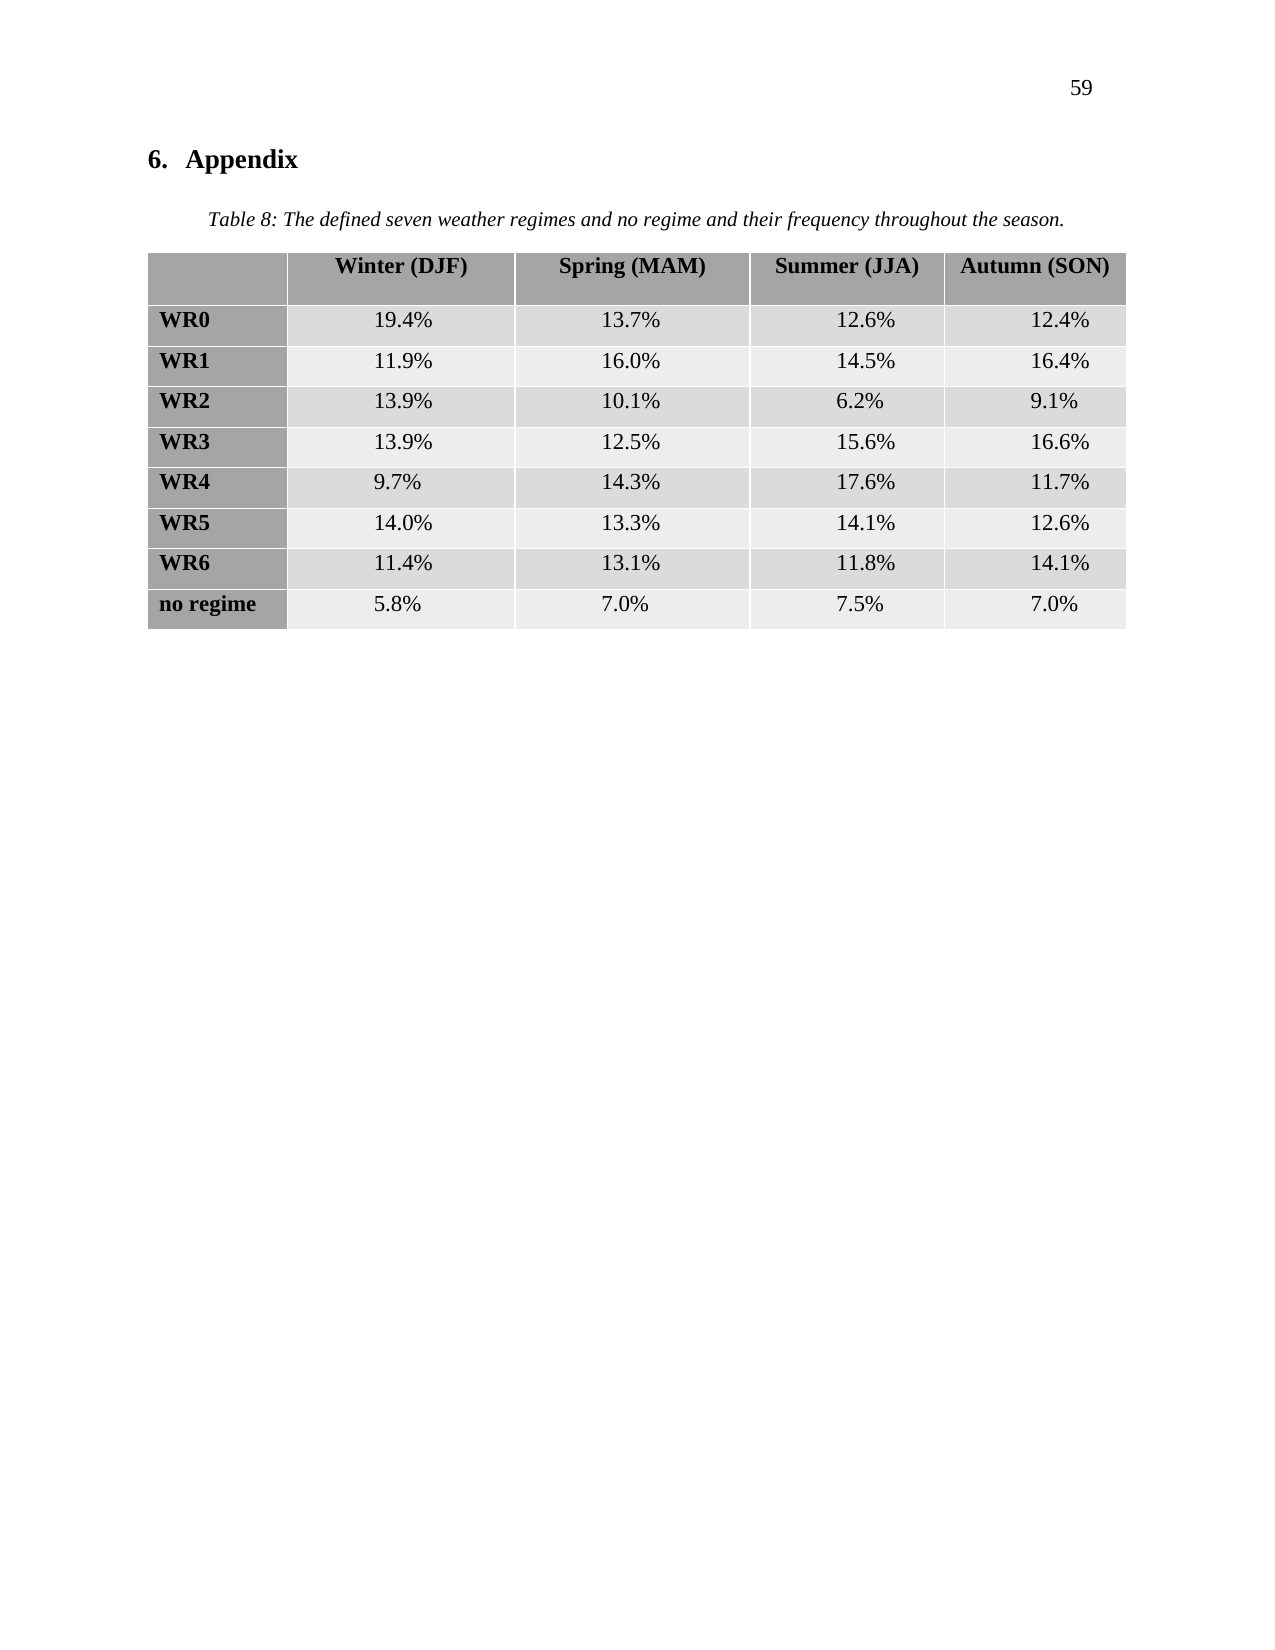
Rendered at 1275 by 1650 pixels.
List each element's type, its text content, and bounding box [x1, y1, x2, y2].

table_cell 6.2% [751, 387, 944, 427]
table_cell 13.3% [516, 509, 749, 548]
table_cell 13.9% [288, 428, 514, 467]
table_cell 7.0% [945, 590, 1126, 629]
table_cell no regime [148, 590, 287, 629]
table_cell 16.6% [945, 428, 1126, 467]
table_cell 9.1% [945, 387, 1126, 427]
table_cell WR6 [148, 549, 287, 589]
table_header Winter (DJF) [288, 253, 514, 305]
table_cell WR4 [148, 468, 287, 508]
table_cell 14.1% [751, 509, 944, 548]
table_cell WR5 [148, 509, 287, 548]
table_cell 11.4% [288, 549, 514, 589]
table_cell 19.4% [288, 306, 514, 346]
table_cell 7.0% [516, 590, 749, 629]
table_header Summer (JJA) [751, 253, 944, 305]
table_cell WR3 [148, 428, 287, 467]
table_cell WR2 [148, 387, 287, 427]
table_cell 15.6% [751, 428, 944, 467]
table_cell 11.9% [288, 347, 514, 386]
table_cell 17.6% [751, 468, 944, 508]
table_cell 11.8% [751, 549, 944, 589]
table_cell 13.9% [288, 387, 514, 427]
table_cell 14.5% [751, 347, 944, 386]
table_cell 12.5% [516, 428, 749, 467]
table_cell 10.1% [516, 387, 749, 427]
table_header Spring (MAM) [516, 253, 749, 305]
table_cell 16.4% [945, 347, 1126, 386]
table_cell 5.8% [288, 590, 514, 629]
table_cell 9.7% [288, 468, 514, 508]
table_cell 12.6% [945, 509, 1126, 548]
table_cell 11.7% [945, 468, 1126, 508]
table_cell 12.4% [945, 306, 1126, 346]
table_cell 13.7% [516, 306, 749, 346]
table_cell 13.1% [516, 549, 749, 589]
table_cell 14.3% [516, 468, 749, 508]
table_cell WR0 [148, 306, 287, 346]
table_cell 12.6% [751, 306, 944, 346]
table_cell WR1 [148, 347, 287, 386]
text Table 8: The defined seven weather regimes and no regime and their frequency throughout the season. [148, 206, 1127, 231]
table_cell 14.1% [945, 549, 1126, 589]
subtitle Appendix [148, 143, 1127, 174]
table_header [148, 253, 287, 305]
table_cell 7.5% [751, 590, 944, 629]
table_cell 16.0% [516, 347, 749, 386]
table_header Autumn (SON) [945, 253, 1126, 305]
table_cell 14.0% [288, 509, 514, 548]
